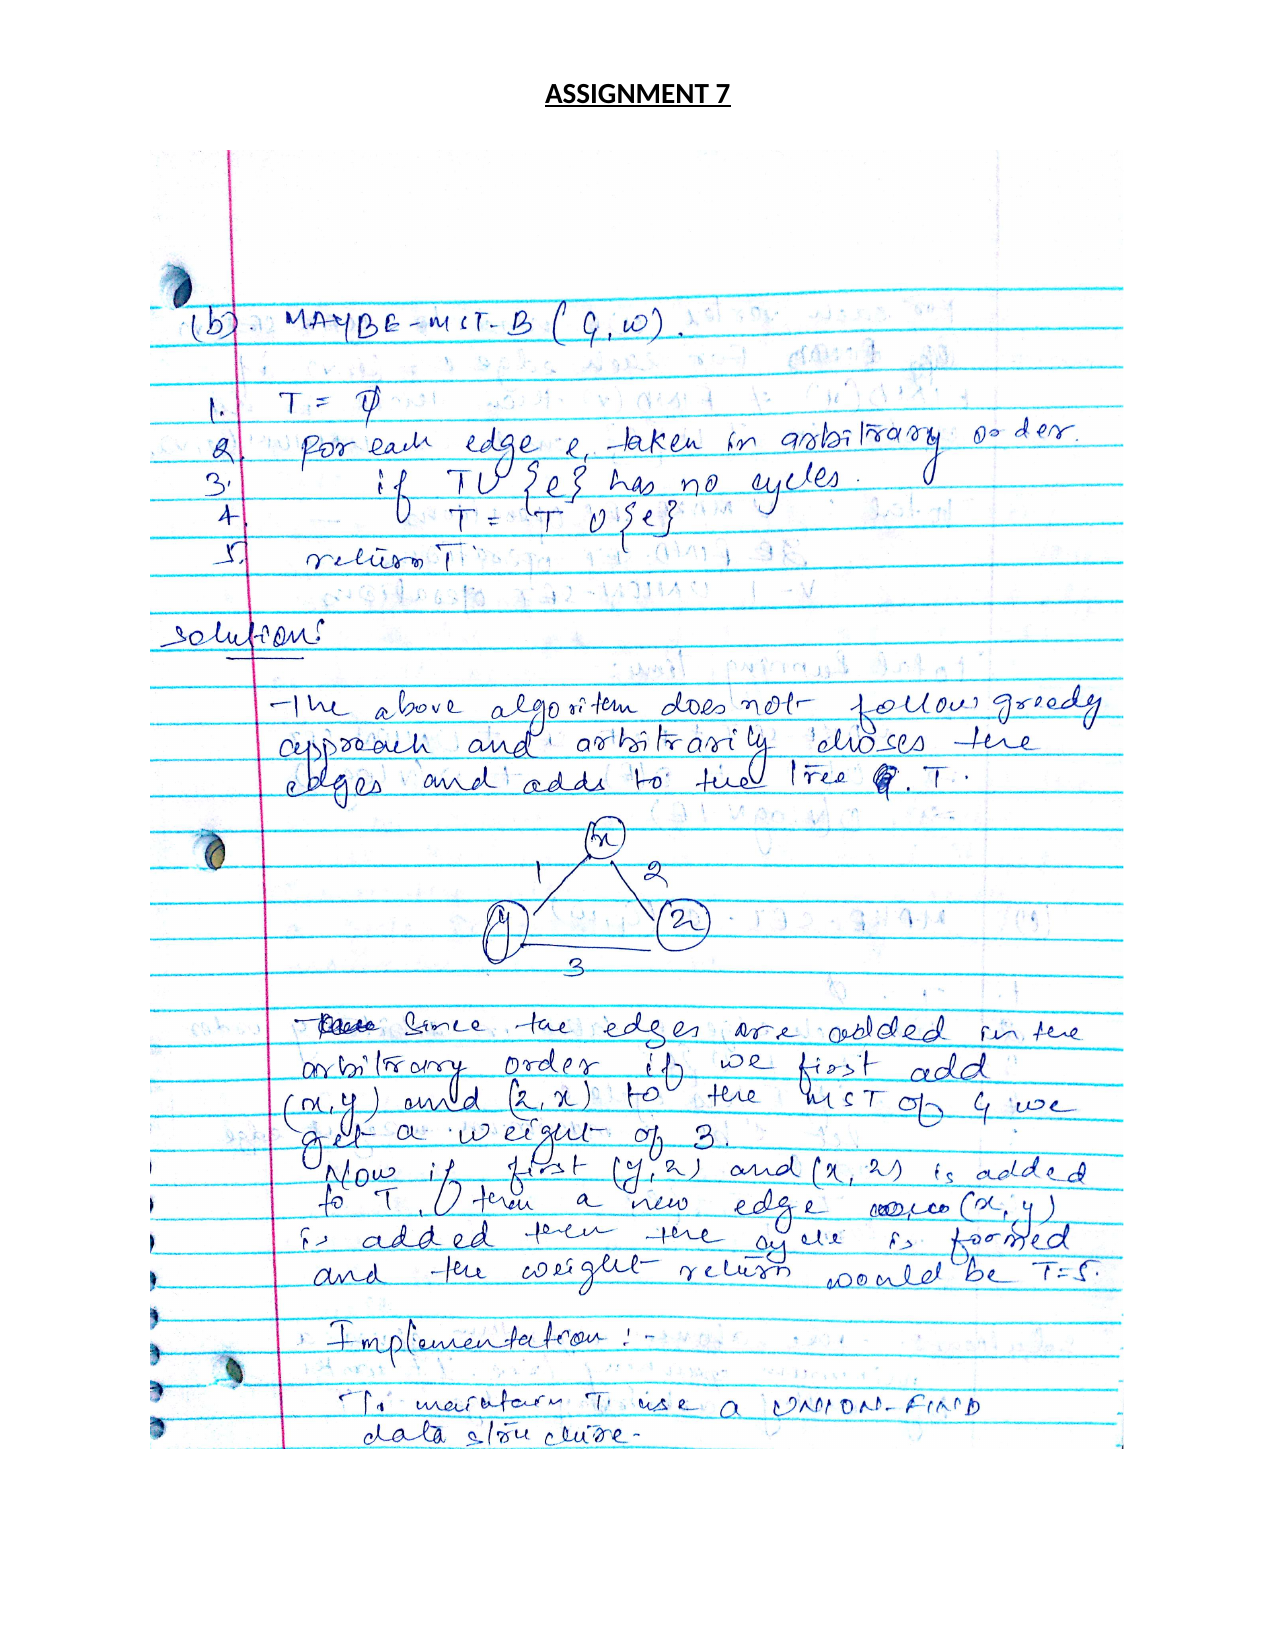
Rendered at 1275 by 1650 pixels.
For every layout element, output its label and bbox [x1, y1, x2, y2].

picture [150, 150, 1124, 1449]
